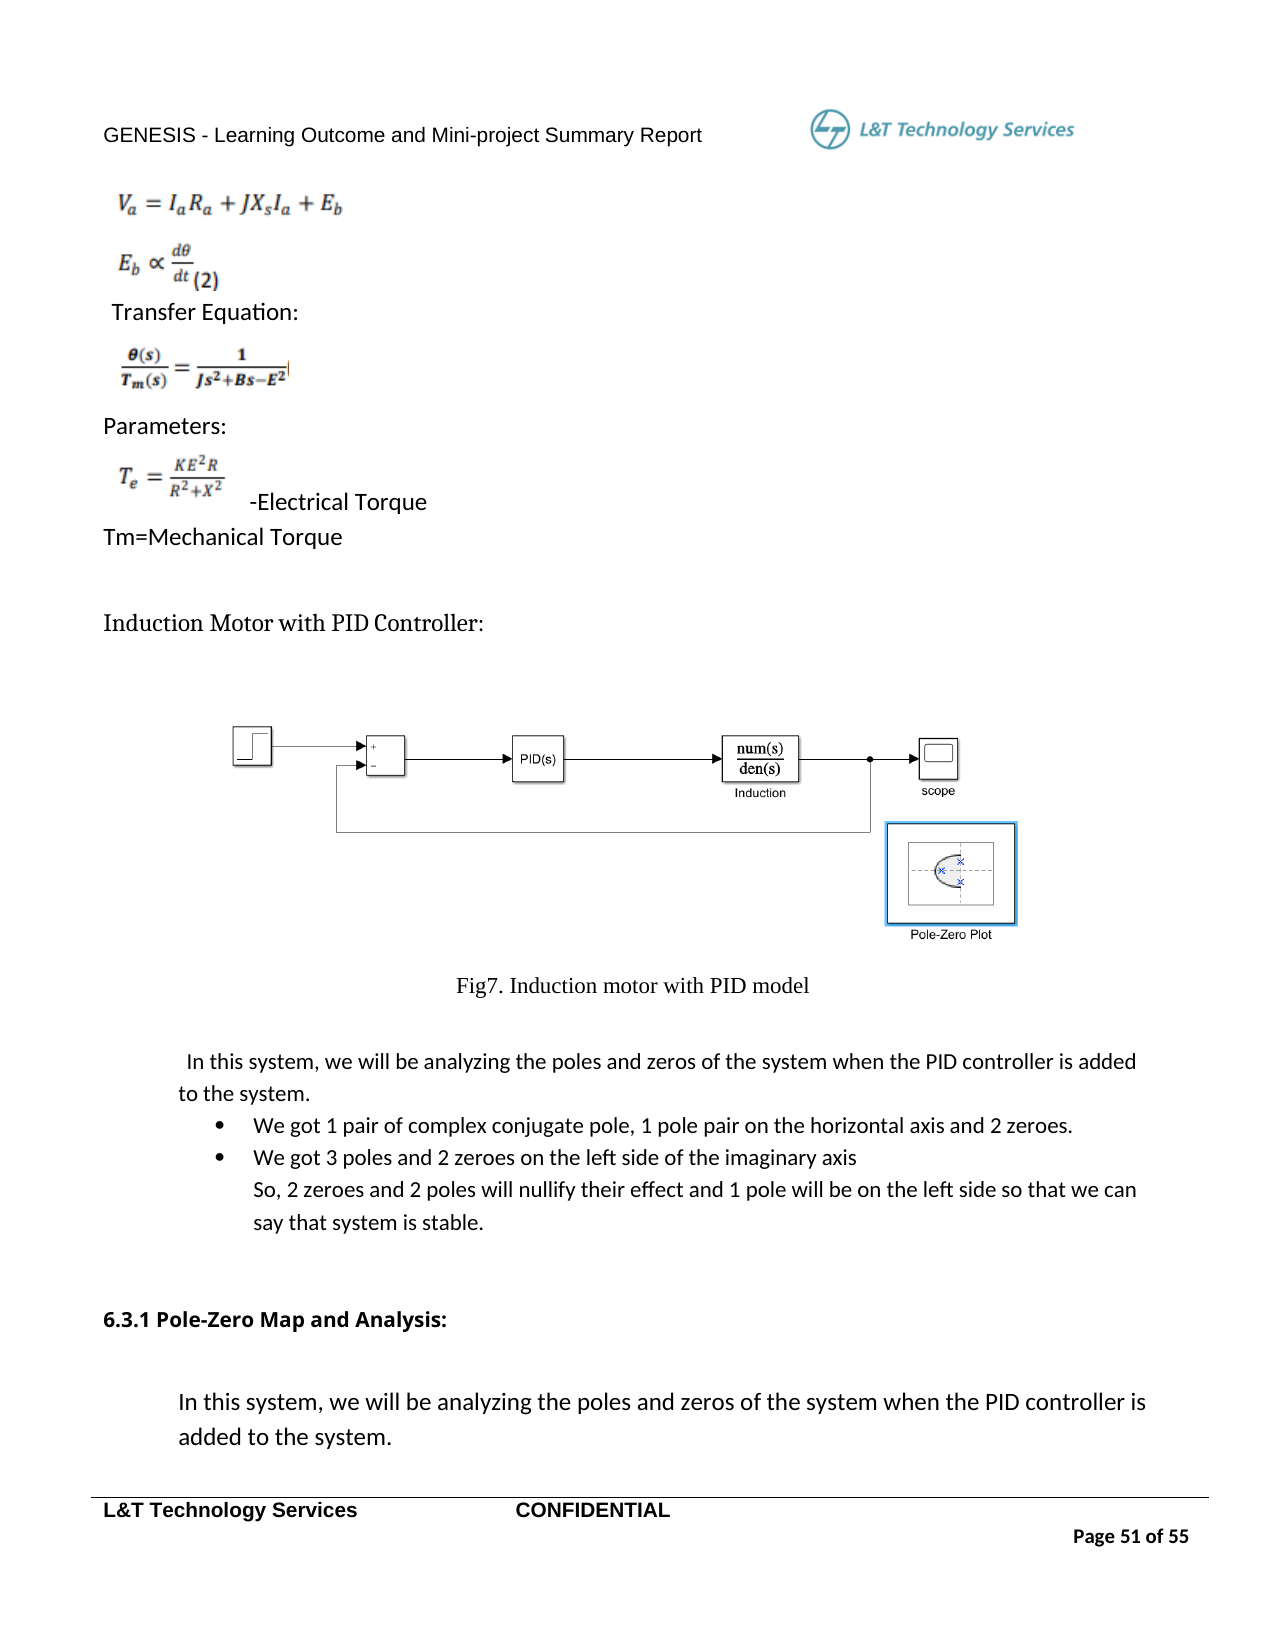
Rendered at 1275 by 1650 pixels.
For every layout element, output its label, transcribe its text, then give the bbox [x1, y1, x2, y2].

picture [103, 445, 244, 511]
subtitle Induction Motor with PID Controller: [103, 609, 1162, 638]
picture [103, 185, 368, 291]
picture [808, 98, 1075, 162]
text Tm=Mechanical Torque [103, 521, 1162, 552]
text In this system, we will be analyzing the poles and zeros of the system when the PID controller is added to the system. [178, 1386, 1162, 1451]
text Transfer Equation: [103, 296, 1162, 327]
picture [185, 646, 1081, 969]
list So, 2 zeroes and 2 poles will nullify their effect and 1 pole will be on the left side so that we can say that system is stable. [253, 1176, 1162, 1236]
text Fig7. Induction motor with PID model [103, 972, 1162, 999]
list We got 1 pair of complex conjugate pole, 1 pole pair on the horizontal axis and 2 zeroes. [216, 1111, 1162, 1139]
picture [103, 332, 289, 406]
subtitle 6.3.1 Pole-Zero Map and Analysis: [103, 1305, 1162, 1333]
text Parameters: [103, 410, 1162, 441]
text In this system, we will be analyzing the poles and zeros of the system when the PID controller is added to the system. [178, 1047, 1162, 1107]
list We got 3 poles and 2 zeroes on the left side of the imaginary axis [216, 1143, 1162, 1171]
text -Electrical Torque [103, 445, 1162, 517]
